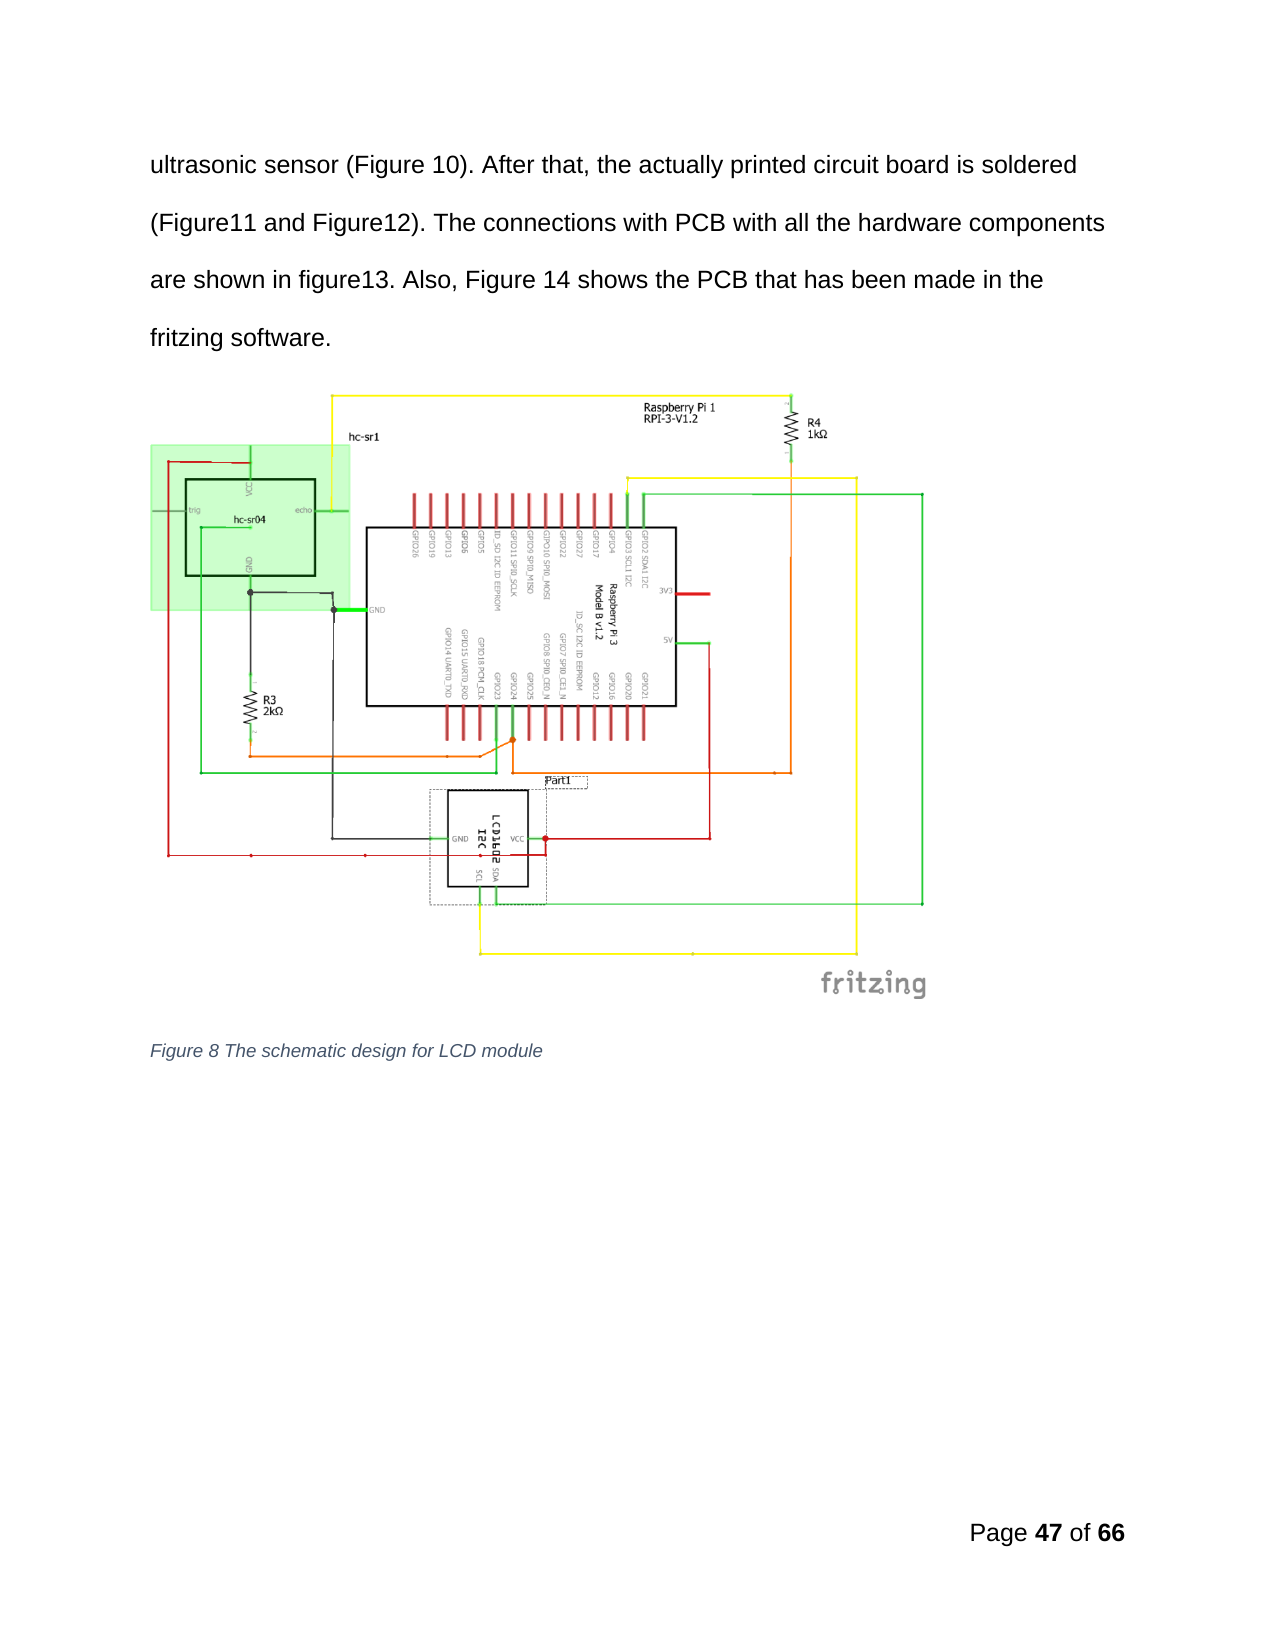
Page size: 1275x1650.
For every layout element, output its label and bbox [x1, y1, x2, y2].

picture [150, 392, 926, 999]
